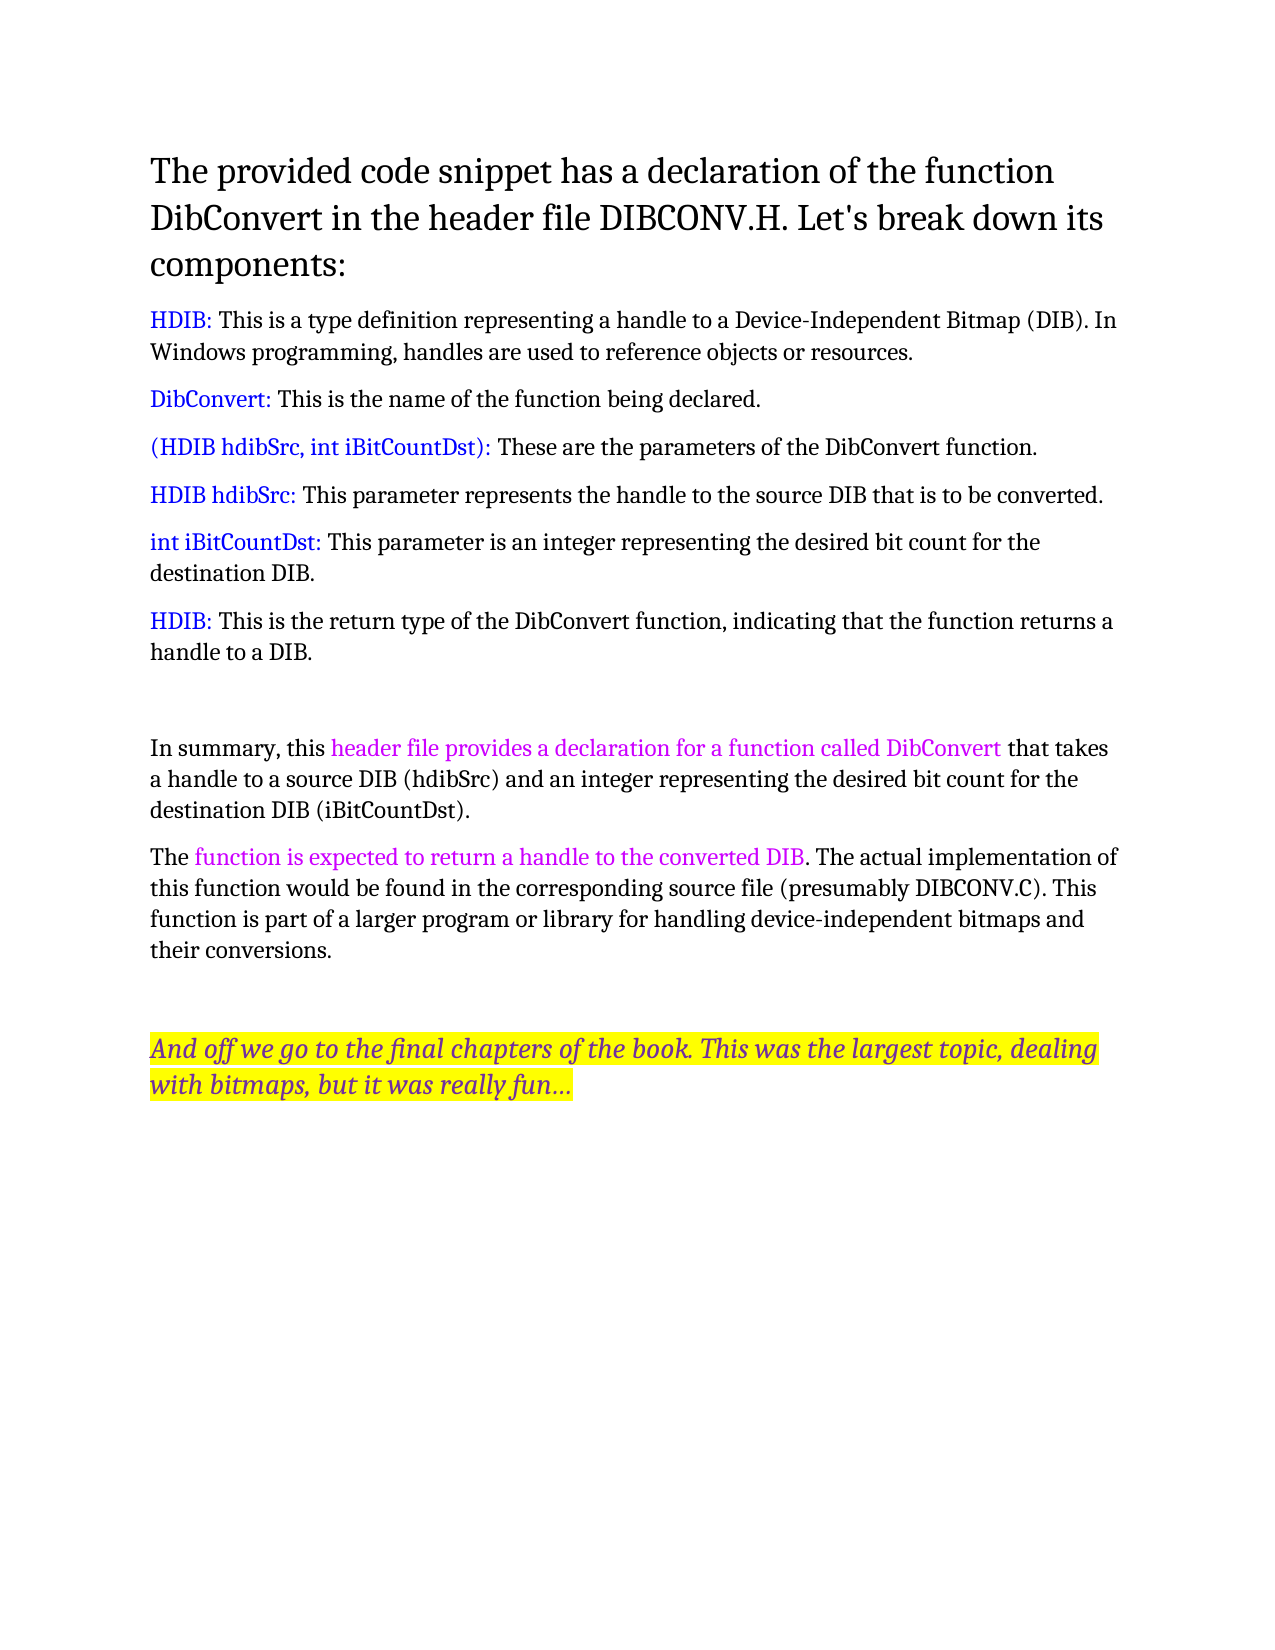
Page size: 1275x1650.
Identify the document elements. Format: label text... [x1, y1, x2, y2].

text The provided code snippet has a declaration of the function DibConvert in the header file DIBCONV.H. Let's break down its components: [150, 150, 1125, 286]
text DibConvert: This is the name of the function being declared. [150, 385, 1125, 414]
text And off we go to the final chapters of the book. This was the largest topic, dealing with bitmaps, but it was really fun… [150, 1032, 1125, 1101]
text (HDIB hdibSrc, int iBitCountDst): These are the parameters of the DibConvert function. [150, 433, 1125, 462]
text int iBitCountDst: This parameter is an integer representing the desired bit count for the destination DIB. [150, 528, 1125, 588]
text HDIB: This is a type definition representing a handle to a Device-Independent Bitmap (DIB). In Windows programming, handles are used to reference objects or resources. [150, 306, 1125, 366]
text In summary, this header file provides a declaration for a function called DibConvert that takes a handle to a source DIB (hdibSrc) and an integer representing the desired bit count for the destination DIB (iBitCountDst). [150, 733, 1125, 824]
text HDIB hdibSrc: This parameter represents the handle to the source DIB that is to be converted. [150, 481, 1125, 509]
text The function is expected to return a handle to the converted DIB. The actual implementation of this function would be found in the corresponding source file (presumably DIBCONV.C). This function is part of a larger program or library for handling device-independent bitmaps and their conversions. [150, 843, 1125, 965]
text HDIB: This is the return type of the DibConvert function, indicating that the function returns a handle to a DIB. [150, 607, 1125, 667]
